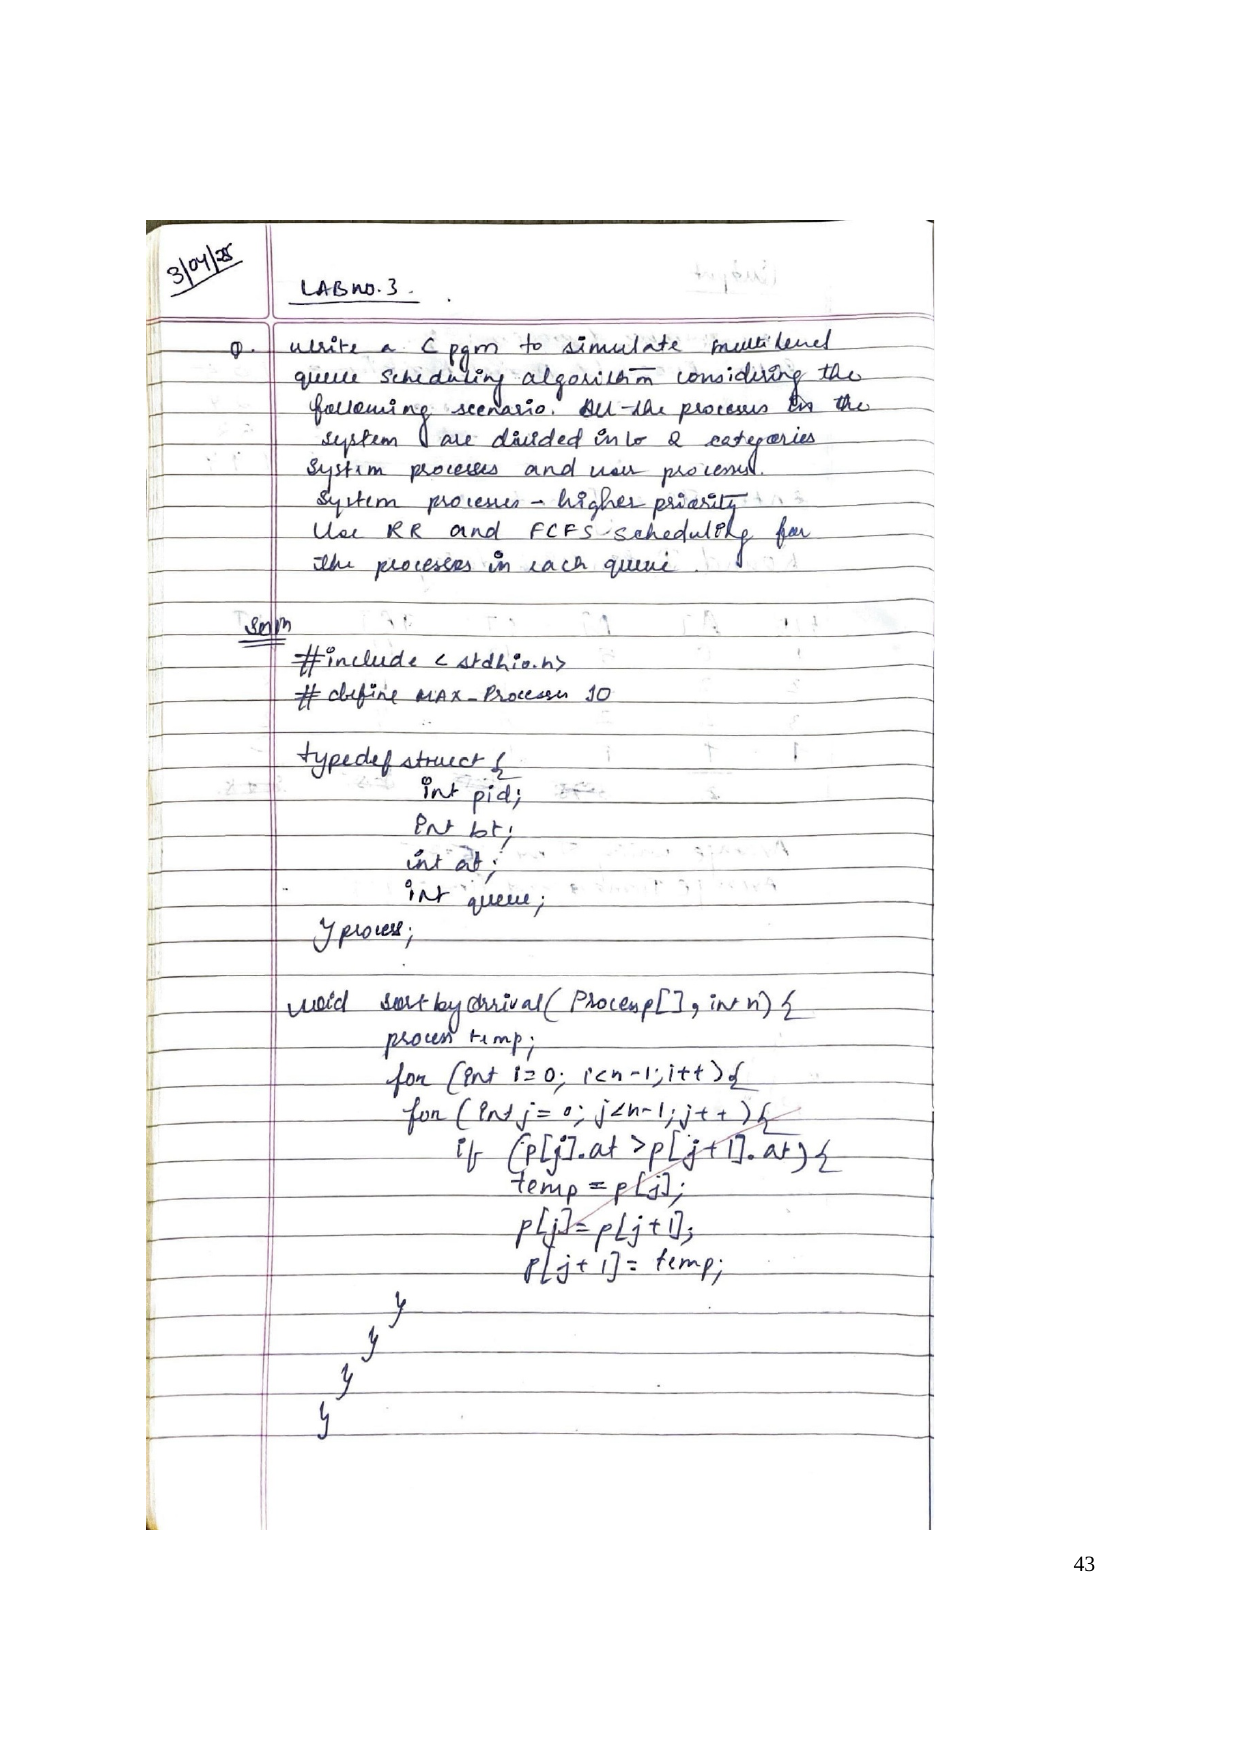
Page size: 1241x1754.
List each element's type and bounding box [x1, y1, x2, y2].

picture [146, 220, 935, 1530]
